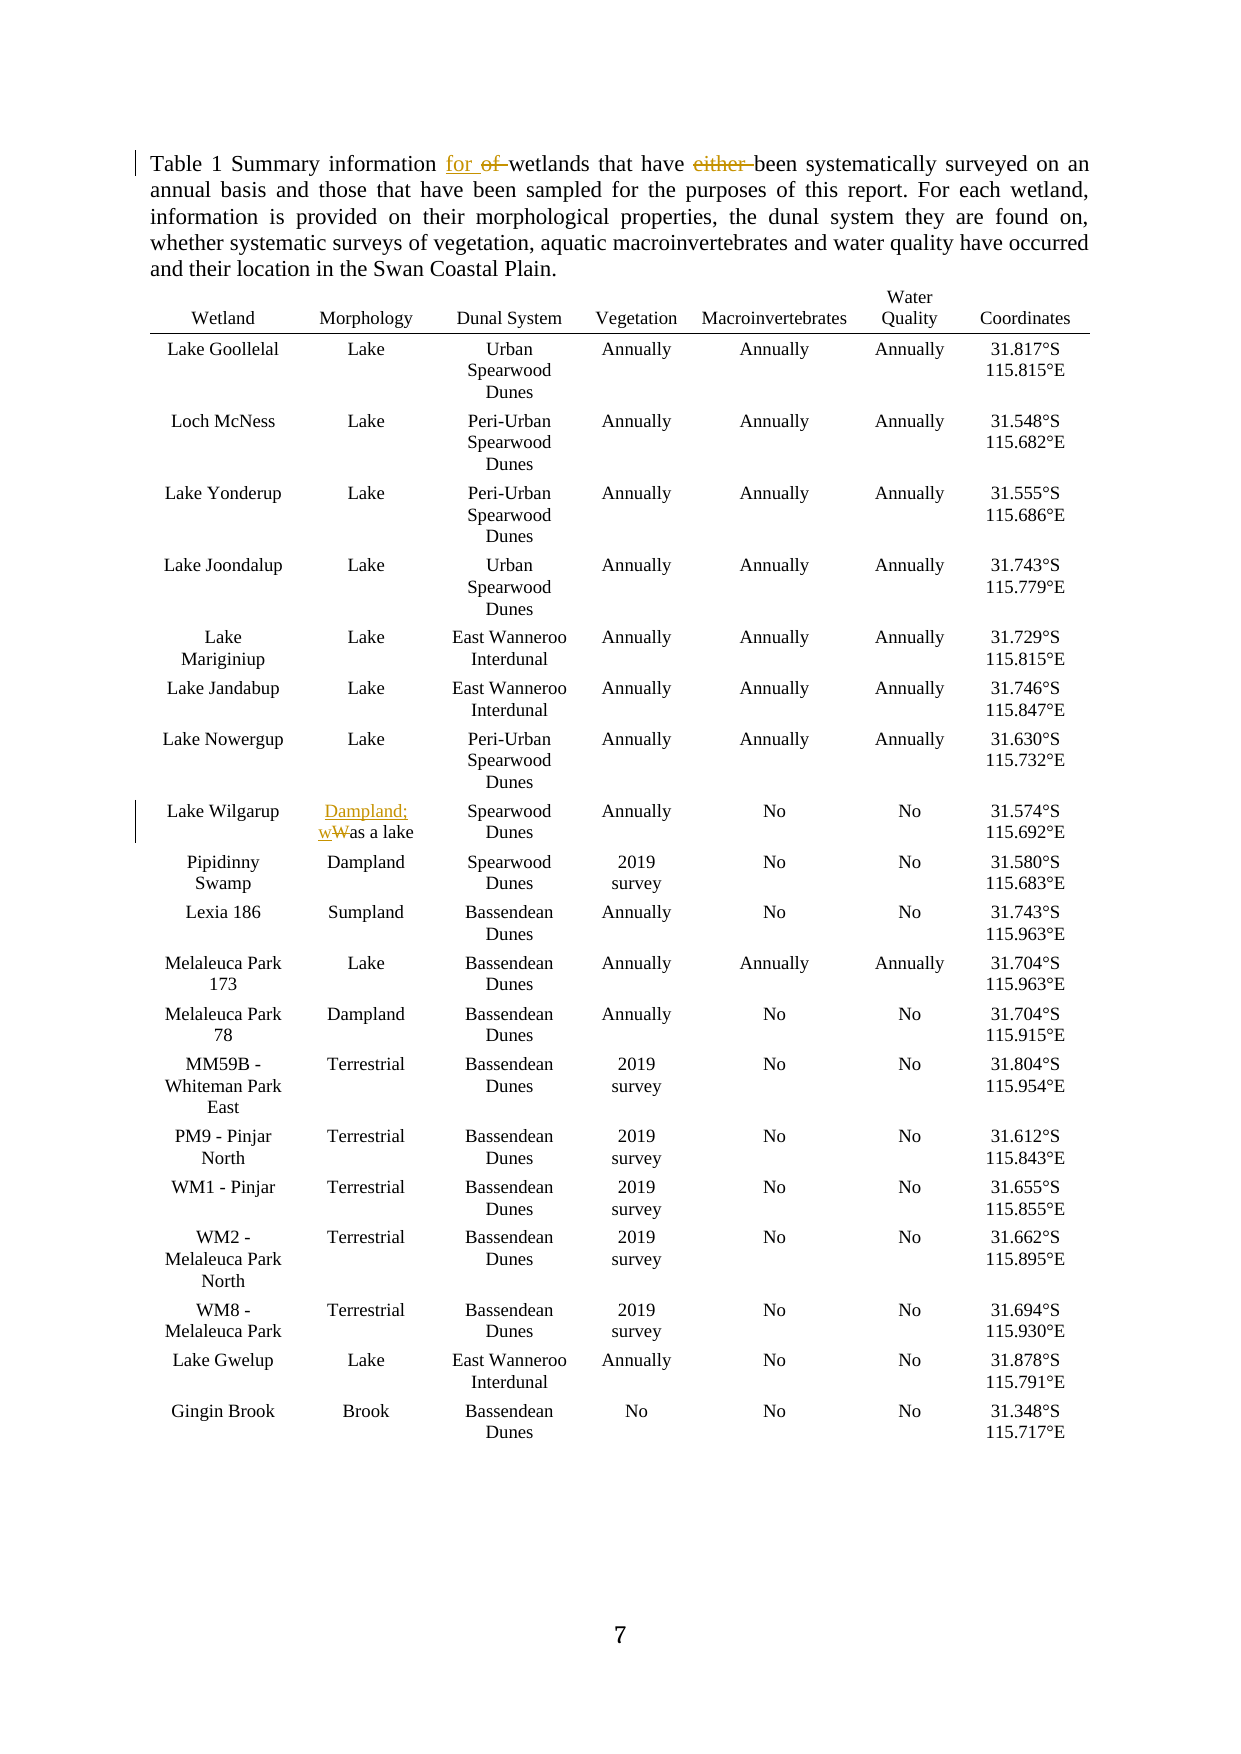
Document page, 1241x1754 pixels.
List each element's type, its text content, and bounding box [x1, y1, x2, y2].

table_header Dunal System [436, 282, 583, 332]
table_cell 31.743°S 115.963°E [960, 898, 1090, 948]
table_cell Spearwood Dunes [436, 847, 583, 897]
table_cell Terrestrial [296, 1172, 436, 1223]
table_cell 31.574°S 115.692°E [960, 796, 1090, 847]
table_cell Loch McNess [150, 406, 296, 478]
table_cell No [690, 1049, 858, 1121]
table_cell Annually [583, 406, 690, 478]
table_cell Terrestrial [296, 1223, 436, 1295]
table_cell Annually [690, 478, 858, 551]
table_cell No [859, 1295, 960, 1346]
table_cell Peri-Urban Spearwood Dunes [436, 724, 583, 796]
table_cell Lake [296, 673, 436, 724]
table_cell Annually [859, 948, 960, 999]
table_cell Lake Nowergup [150, 724, 296, 796]
table_header Vegetation [583, 282, 690, 332]
table_cell Annually [583, 478, 690, 551]
table_cell Urban Spearwood Dunes [436, 334, 583, 406]
table_cell East Wanneroo Interdunal [436, 673, 583, 724]
table_cell Terrestrial [296, 1295, 436, 1346]
table_cell Lake Wilgarup [150, 796, 296, 847]
table_cell 31.555°S 115.686°E [960, 478, 1090, 551]
table_cell Bassendean Dunes [436, 1121, 583, 1172]
table_cell Brook [296, 1396, 436, 1447]
table_cell Spearwood Dunes [436, 796, 583, 847]
table_cell No [859, 796, 960, 847]
table_cell Annually [690, 623, 858, 673]
table_cell 31.878°S 115.791°E [960, 1346, 1090, 1396]
table_cell No [690, 1396, 858, 1447]
table_cell Melaleuca Park 173 [150, 948, 296, 999]
table_cell Annually [583, 796, 690, 847]
table_cell No [859, 1396, 960, 1447]
table_cell Annually [583, 334, 690, 406]
table_cell 31.580°S 115.683°E [960, 847, 1090, 897]
table_cell Annually [583, 898, 690, 948]
table_cell No [859, 1121, 960, 1172]
table_cell East Wanneroo Interdunal [436, 623, 583, 673]
table_header Macroinvertebrates [690, 282, 858, 332]
table_cell Annually [859, 623, 960, 673]
table_cell Annually [859, 478, 960, 551]
table_header Morphology [296, 282, 436, 332]
table_cell 31.746°S 115.847°E [960, 673, 1090, 724]
table_cell No [583, 1396, 690, 1447]
table_cell Urban Spearwood Dunes [436, 551, 583, 623]
table_cell 31.548°S 115.682°E [960, 406, 1090, 478]
table_cell 31.817°S 115.815°E [960, 334, 1090, 406]
table_cell No [859, 1049, 960, 1121]
table_cell 31.655°S 115.855°E [960, 1172, 1090, 1223]
table_cell Annually [859, 551, 960, 623]
table_cell Annually [583, 1346, 690, 1396]
table_cell 31.630°S 115.732°E [960, 724, 1090, 796]
table_cell Annually [859, 406, 960, 478]
table_cell No [859, 1172, 960, 1223]
table_cell Lake [296, 948, 436, 999]
table_cell Annually [583, 999, 690, 1049]
table_cell Bassendean Dunes [436, 1223, 583, 1295]
table_cell 2019 survey [583, 847, 690, 897]
table_cell Annually [583, 673, 690, 724]
table_cell 31.804°S 115.954°E [960, 1049, 1090, 1121]
table_cell 2019 survey [583, 1172, 690, 1223]
table_cell Lake Goollelal [150, 334, 296, 406]
table_cell WM8 - Melaleuca Park [150, 1295, 296, 1346]
table_cell No [690, 898, 858, 948]
table_cell 2019 survey [583, 1049, 690, 1121]
table_cell Lake [296, 724, 436, 796]
table_cell 31.348°S 115.717°E [960, 1396, 1090, 1447]
table_cell Dampland [296, 847, 436, 897]
table_cell No [690, 1295, 858, 1346]
table_cell No [859, 898, 960, 948]
table_cell Bassendean Dunes [436, 1049, 583, 1121]
table_cell No [690, 1172, 858, 1223]
table_cell Melaleuca Park 78 [150, 999, 296, 1049]
table_cell Annually [690, 334, 858, 406]
table_header Water Quality [859, 282, 960, 332]
text Table 1 Summary information wetlands that have been systematically surveyed on an annual basis and those that have been sampled for the purposes of this report. For each wetland, information is provided on their morphological properties, the dunal system they are found on, whether systematic surveys of vegetation, aquatic macroinvertebrates and water quality have occurred and their location in the Swan Coastal Plain. [150, 150, 1090, 282]
table_cell Peri-Urban Spearwood Dunes [436, 478, 583, 551]
table_cell 2019 survey [583, 1121, 690, 1172]
table_cell No [690, 1346, 858, 1396]
table_cell 31.662°S 115.895°E [960, 1223, 1090, 1295]
table_cell 31.743°S 115.779°E [960, 551, 1090, 623]
table_cell as a lake [296, 796, 436, 847]
table_cell Lake [296, 478, 436, 551]
table_cell No [690, 1223, 858, 1295]
table_cell No [859, 847, 960, 897]
table_cell MM59B - Whiteman Park East [150, 1049, 296, 1121]
table_cell Bassendean Dunes [436, 1295, 583, 1346]
table_cell East Wanneroo Interdunal [436, 1346, 583, 1396]
table_cell Terrestrial [296, 1049, 436, 1121]
table_cell Lake [296, 551, 436, 623]
table_cell 31.704°S 115.915°E [960, 999, 1090, 1049]
table_cell Lake [296, 406, 436, 478]
table_cell Lake [296, 1346, 436, 1396]
table_cell Annually [583, 551, 690, 623]
table_cell Annually [690, 406, 858, 478]
table_cell Lake Yonderup [150, 478, 296, 551]
table_cell 2019 survey [583, 1223, 690, 1295]
table_cell Lake [296, 334, 436, 406]
table_cell Bassendean Dunes [436, 1396, 583, 1447]
table_cell 2019 survey [583, 1295, 690, 1346]
table_cell Lake Jandabup [150, 673, 296, 724]
table_cell Terrestrial [296, 1121, 436, 1172]
table_cell Annually [583, 623, 690, 673]
table_cell PM9 - Pinjar North [150, 1121, 296, 1172]
table_cell Annually [859, 673, 960, 724]
table_cell Annually [859, 334, 960, 406]
table_cell Annually [583, 948, 690, 999]
table_cell 31.694°S 115.930°E [960, 1295, 1090, 1346]
table_cell Annually [690, 724, 858, 796]
table_cell Dampland [296, 999, 436, 1049]
table_cell Pipidinny Swamp [150, 847, 296, 897]
table_cell Bassendean Dunes [436, 1172, 583, 1223]
table_cell Bassendean Dunes [436, 898, 583, 948]
table_cell Bassendean Dunes [436, 948, 583, 999]
table_header Wetland [150, 282, 296, 332]
table_cell 31.704°S 115.963°E [960, 948, 1090, 999]
table_cell Annually [690, 673, 858, 724]
table_cell Annually [859, 724, 960, 796]
table_cell No [859, 1223, 960, 1295]
table_cell WM2 - Melaleuca Park North [150, 1223, 296, 1295]
table_cell No [859, 999, 960, 1049]
table_cell Lexia 186 [150, 898, 296, 948]
table_cell Lake Mariginiup [150, 623, 296, 673]
table_cell No [690, 796, 858, 847]
table_cell Annually [690, 551, 858, 623]
table_cell No [690, 1121, 858, 1172]
table_cell Annually [690, 948, 858, 999]
table_cell WM1 - Pinjar [150, 1172, 296, 1223]
table_cell Peri-Urban Spearwood Dunes [436, 406, 583, 478]
table_cell Gingin Brook [150, 1396, 296, 1447]
table_cell No [859, 1346, 960, 1396]
table_cell Lake Gwelup [150, 1346, 296, 1396]
table_cell Lake [296, 623, 436, 673]
table_cell Lake Joondalup [150, 551, 296, 623]
table_cell 31.612°S 115.843°E [960, 1121, 1090, 1172]
table_cell Annually [583, 724, 690, 796]
table_cell No [690, 999, 858, 1049]
table_cell No [690, 847, 858, 897]
table_cell 31.729°S 115.815°E [960, 623, 1090, 673]
table_cell Bassendean Dunes [436, 999, 583, 1049]
table_cell Sumpland [296, 898, 436, 948]
table_header Coordinates [960, 282, 1090, 332]
